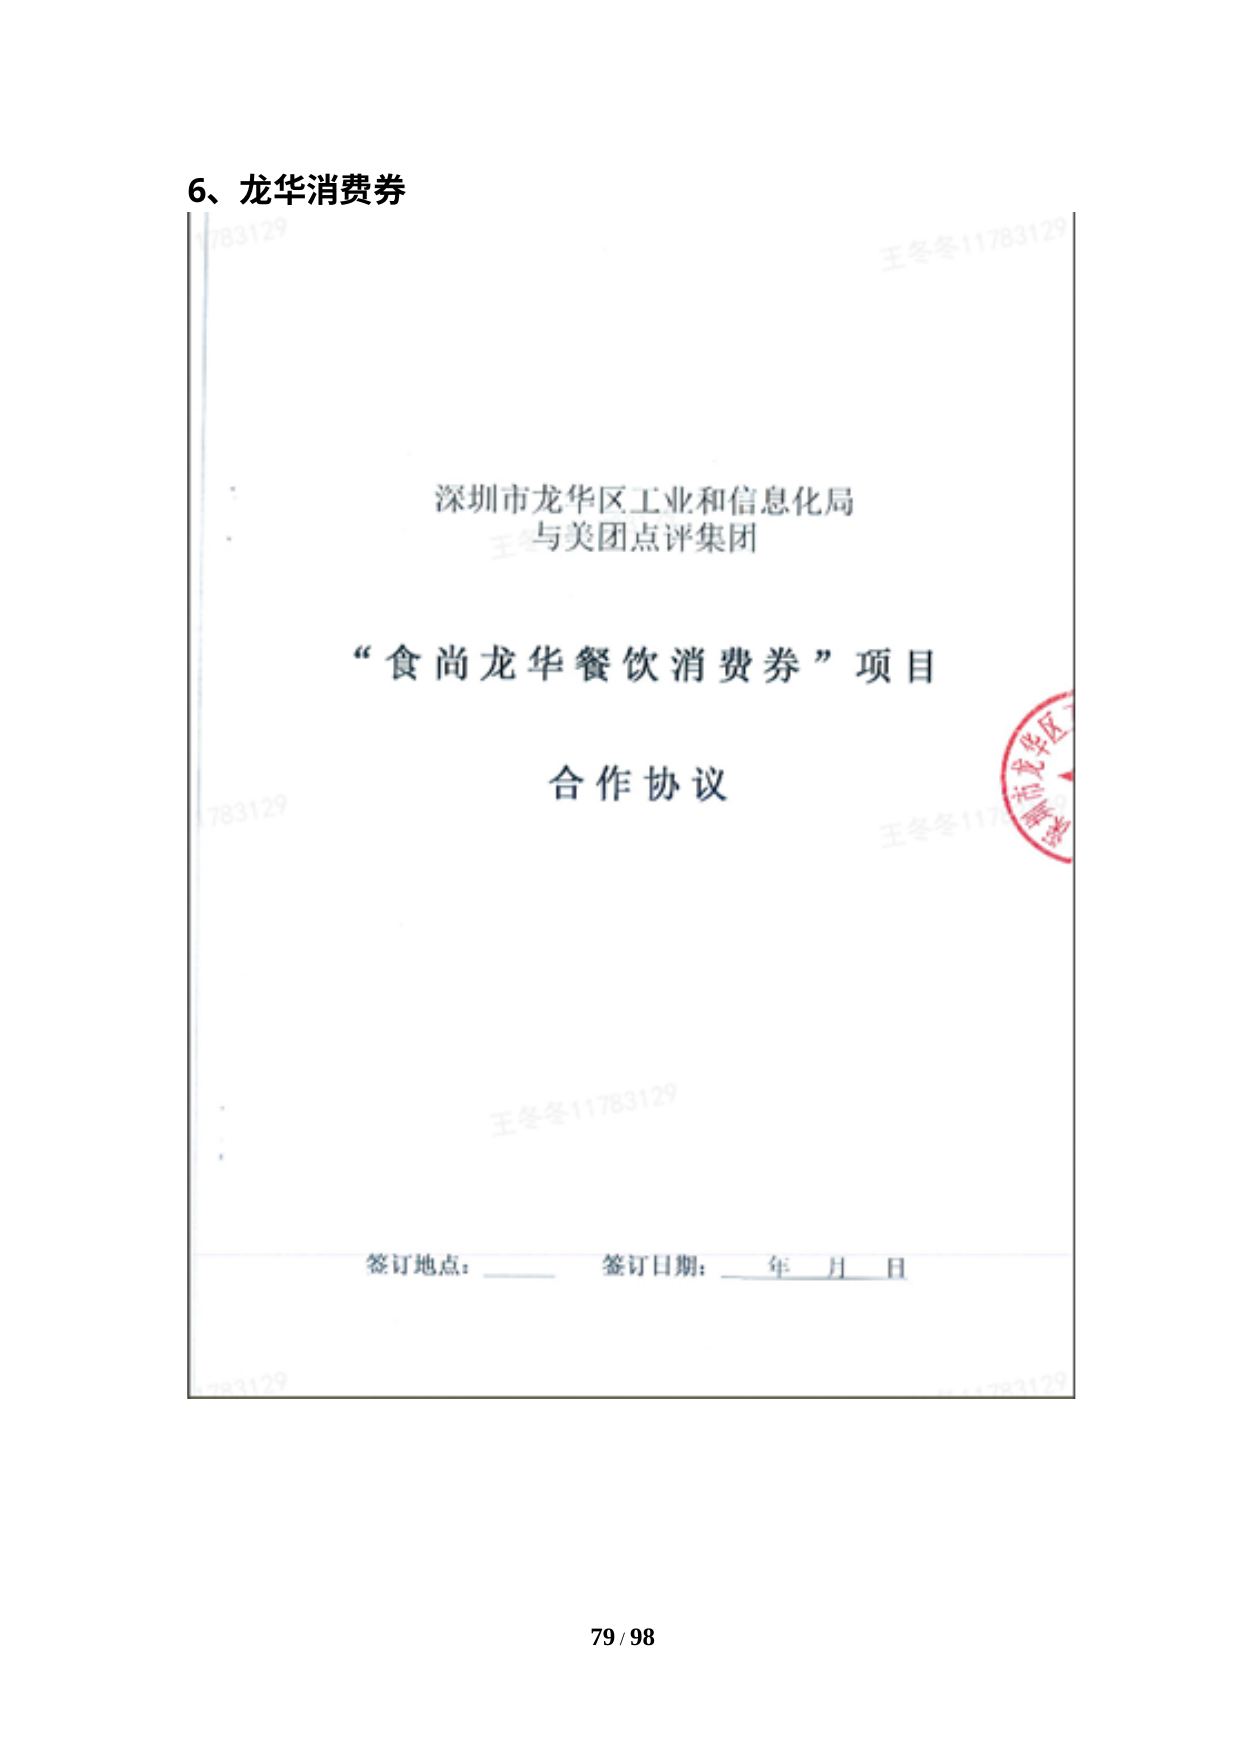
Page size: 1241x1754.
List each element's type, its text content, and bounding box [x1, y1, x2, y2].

picture [187, 212, 1076, 1399]
text 6、龙华消费券 [187, 163, 1053, 212]
